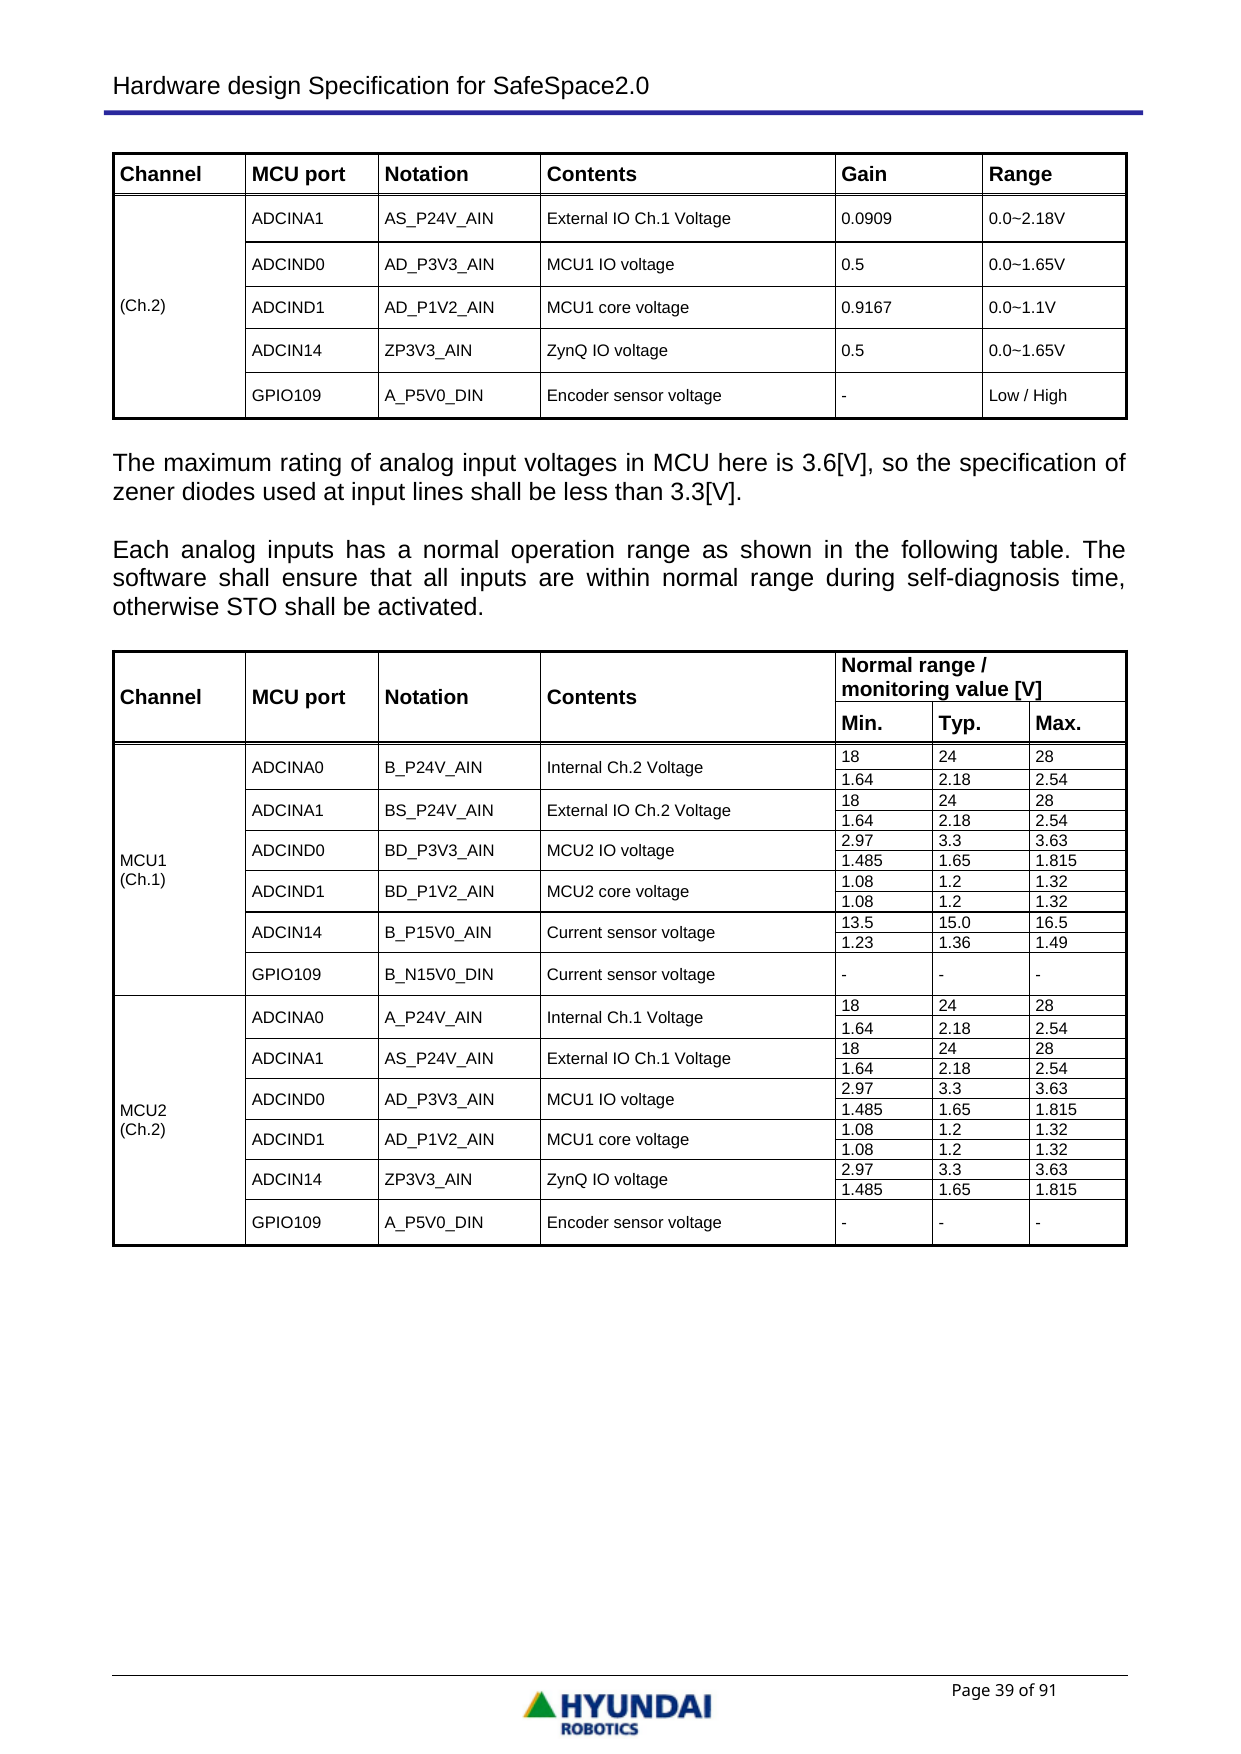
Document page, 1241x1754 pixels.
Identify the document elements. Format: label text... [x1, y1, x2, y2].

table_cell 0.0~1.65V [983, 329, 1125, 372]
table_cell MCU2 IO voltage [541, 831, 835, 870]
table_cell - [836, 1200, 932, 1244]
table_cell 1.23 [836, 933, 932, 952]
table_cell 1.65 [933, 1099, 1029, 1118]
table_cell B_P24V_AIN [379, 745, 540, 789]
table_cell - [1030, 1200, 1125, 1244]
table_cell MCU1 core voltage [541, 287, 835, 328]
table_cell B_N15V0_DIN [379, 953, 540, 995]
table_cell 1.32 [1030, 892, 1125, 911]
table_cell 1.485 [836, 851, 932, 870]
table_cell AD_P1V2_AIN [379, 287, 540, 328]
table_cell ADCINA1 [246, 196, 378, 241]
table_cell 18 [836, 790, 932, 809]
table_cell 3.63 [1030, 1079, 1125, 1098]
table_cell - [836, 373, 982, 417]
table_cell 18 [836, 1039, 932, 1058]
table_cell 2.97 [836, 1160, 932, 1179]
table_cell 2.54 [1030, 1016, 1125, 1038]
table_cell 15.0 [933, 913, 1029, 932]
table_cell 2.18 [933, 770, 1029, 789]
table_cell - [933, 953, 1029, 995]
table_cell Encoder sensor voltage [541, 1200, 835, 1244]
table_cell MCU1 IO voltage [541, 243, 835, 286]
table_cell ADCIND0 [246, 1079, 378, 1118]
table_cell Encoder sensor voltage [541, 373, 835, 417]
table_cell ADCINA1 [246, 790, 378, 830]
table_cell ZP3V3_AIN [379, 329, 540, 372]
table_cell 0.0909 [836, 196, 982, 241]
table_cell 2.18 [933, 1059, 1029, 1078]
table_cell ADCIN14 [246, 1160, 378, 1199]
table_cell AS_P24V_AIN [379, 196, 540, 241]
table_cell 0.9167 [836, 287, 982, 328]
table_cell MCU2 (Ch.2) [115, 996, 245, 1244]
table_cell 1.485 [836, 1099, 932, 1118]
table_cell ADCIN14 [246, 329, 378, 372]
table_cell 3.63 [1030, 831, 1125, 850]
table_cell External IO Ch.2 Voltage [541, 790, 835, 830]
table_header Notation [379, 155, 540, 193]
table_cell 28 [1030, 996, 1125, 1015]
table_cell 2.18 [933, 811, 1029, 830]
table_cell 16.5 [1030, 913, 1125, 932]
table_cell 24 [933, 790, 1029, 809]
table_cell AD_P1V2_AIN [379, 1120, 540, 1159]
table_cell Min. [836, 702, 932, 741]
table_cell BS_P24V_AIN [379, 790, 540, 830]
table_cell 1.2 [933, 871, 1029, 891]
table_cell 24 [933, 745, 1029, 769]
table_cell 0.0~2.18V [983, 196, 1125, 241]
table_cell 1.815 [1030, 1180, 1125, 1199]
table_header Normal range / monitoring value [V] [836, 653, 1125, 701]
table_header Channel [115, 653, 245, 741]
table_cell 3.3 [933, 1079, 1029, 1098]
table_cell 0.0~1.65V [983, 243, 1125, 286]
table_cell Current sensor voltage [541, 953, 835, 995]
table_cell ADCINA0 [246, 745, 378, 789]
table_cell BD_P1V2_AIN [379, 871, 540, 911]
table_cell B_P15V0_AIN [379, 913, 540, 952]
table_cell 0.5 [836, 243, 982, 286]
table_cell 2.18 [933, 1016, 1029, 1038]
table_cell ADCIND1 [246, 287, 378, 328]
table_header Contents [541, 653, 835, 741]
table_cell 2.97 [836, 831, 932, 850]
table_cell 1.49 [1030, 933, 1125, 952]
table_cell Low / High [983, 373, 1125, 417]
table_cell 1.815 [1030, 1099, 1125, 1118]
table_cell Internal Ch.1 Voltage [541, 996, 835, 1038]
table_cell 2.54 [1030, 811, 1125, 830]
table_header Contents [541, 155, 835, 193]
table_cell 2.54 [1030, 1059, 1125, 1078]
table_cell 1.08 [836, 871, 932, 891]
table_cell 2.97 [836, 1079, 932, 1098]
table_cell 1.2 [933, 1140, 1029, 1159]
table_cell 0.5 [836, 329, 982, 372]
table_cell ZynQ IO voltage [541, 1160, 835, 1199]
text The maximum rating of analog input voltages in MCU here is 3.6[V], so the specification of zener diodes used at input lines shall be less than 3.3[V]. [112, 448, 1128, 506]
table_cell External IO Ch.1 Voltage [541, 196, 835, 241]
table_cell 1.36 [933, 933, 1029, 952]
table_cell AS_P24V_AIN [379, 1039, 540, 1078]
table_cell ADCINA0 [246, 996, 378, 1038]
table_cell Internal Ch.2 Voltage [541, 745, 835, 789]
table_cell 3.3 [933, 831, 1029, 850]
table_cell MCU1 (Ch.1) [115, 745, 245, 995]
table_cell MCU1 IO voltage [541, 1079, 835, 1118]
table_cell 1.65 [933, 1180, 1029, 1199]
table_cell A_P5V0_DIN [379, 1200, 540, 1244]
table_cell GPIO109 [246, 953, 378, 995]
table_cell Current sensor voltage [541, 913, 835, 952]
table_cell MCU2 core voltage [541, 871, 835, 911]
table_cell ZynQ IO voltage [541, 329, 835, 372]
table_cell MCU1 core voltage [541, 1120, 835, 1159]
table_cell External IO Ch.1 Voltage [541, 1039, 835, 1078]
table_header MCU port [246, 155, 378, 193]
table_cell 1.64 [836, 770, 932, 789]
table_cell ADCIND0 [246, 243, 378, 286]
table_cell Typ. [933, 702, 1029, 741]
text Each analog inputs has a normal operation range as shown in the following table. The software shall ensure that all inputs are within normal range during self-diagnosis time, otherwise STO shall be activated. [112, 535, 1128, 621]
table_cell - [1030, 953, 1125, 995]
table_cell 1.32 [1030, 1140, 1125, 1159]
table_cell 1.2 [933, 892, 1029, 911]
table_cell ZP3V3_AIN [379, 1160, 540, 1199]
table_cell 24 [933, 1039, 1029, 1058]
table_cell 1.64 [836, 1059, 932, 1078]
table_cell GPIO109 [246, 373, 378, 417]
table_cell 1.32 [1030, 871, 1125, 891]
table_cell GPIO109 [246, 1200, 378, 1244]
table_cell 3.3 [933, 1160, 1029, 1179]
table_cell - [836, 953, 932, 995]
table_header Gain [836, 155, 982, 193]
table_cell ADCINA1 [246, 1039, 378, 1078]
table_cell 24 [933, 996, 1029, 1015]
table_cell ADCIND0 [246, 831, 378, 870]
table_cell 1.485 [836, 1180, 932, 1199]
table_cell 1.815 [1030, 851, 1125, 870]
table_cell ADCIND1 [246, 871, 378, 911]
table_cell AD_P3V3_AIN [379, 243, 540, 286]
table_cell 2.54 [1030, 770, 1125, 789]
table_cell 1.64 [836, 1016, 932, 1038]
table_cell 1.2 [933, 1120, 1029, 1139]
table_cell 13.5 [836, 913, 932, 932]
table_cell 0.0~1.1V [983, 287, 1125, 328]
table_cell 28 [1030, 790, 1125, 809]
table_cell 1.08 [836, 1120, 932, 1139]
table_cell 1.32 [1030, 1120, 1125, 1139]
table_cell 18 [836, 996, 932, 1015]
table_cell 18 [836, 745, 932, 769]
table_cell 1.08 [836, 1140, 932, 1159]
table_header MCU port [246, 653, 378, 741]
picture [520, 1683, 721, 1739]
table_cell 28 [1030, 1039, 1125, 1058]
table_cell 1.65 [933, 851, 1029, 870]
table_cell ADCIND1 [246, 1120, 378, 1159]
table_cell A_P24V_AIN [379, 996, 540, 1038]
table_cell - [933, 1200, 1029, 1244]
table_cell AD_P3V3_AIN [379, 1079, 540, 1118]
table_cell MCU2 (Ch.2) [115, 196, 245, 417]
table_cell ADCIN14 [246, 913, 378, 952]
table_cell A_P5V0_DIN [379, 373, 540, 417]
table_cell Max. [1030, 702, 1125, 741]
table_cell 3.63 [1030, 1160, 1125, 1179]
table_header Channel [115, 155, 245, 193]
table_header Range [983, 155, 1125, 193]
table_cell BD_P3V3_AIN [379, 831, 540, 870]
table_header Notation [379, 653, 540, 741]
table_cell 1.08 [836, 892, 932, 911]
table_cell 28 [1030, 745, 1125, 769]
table_cell 1.64 [836, 811, 932, 830]
